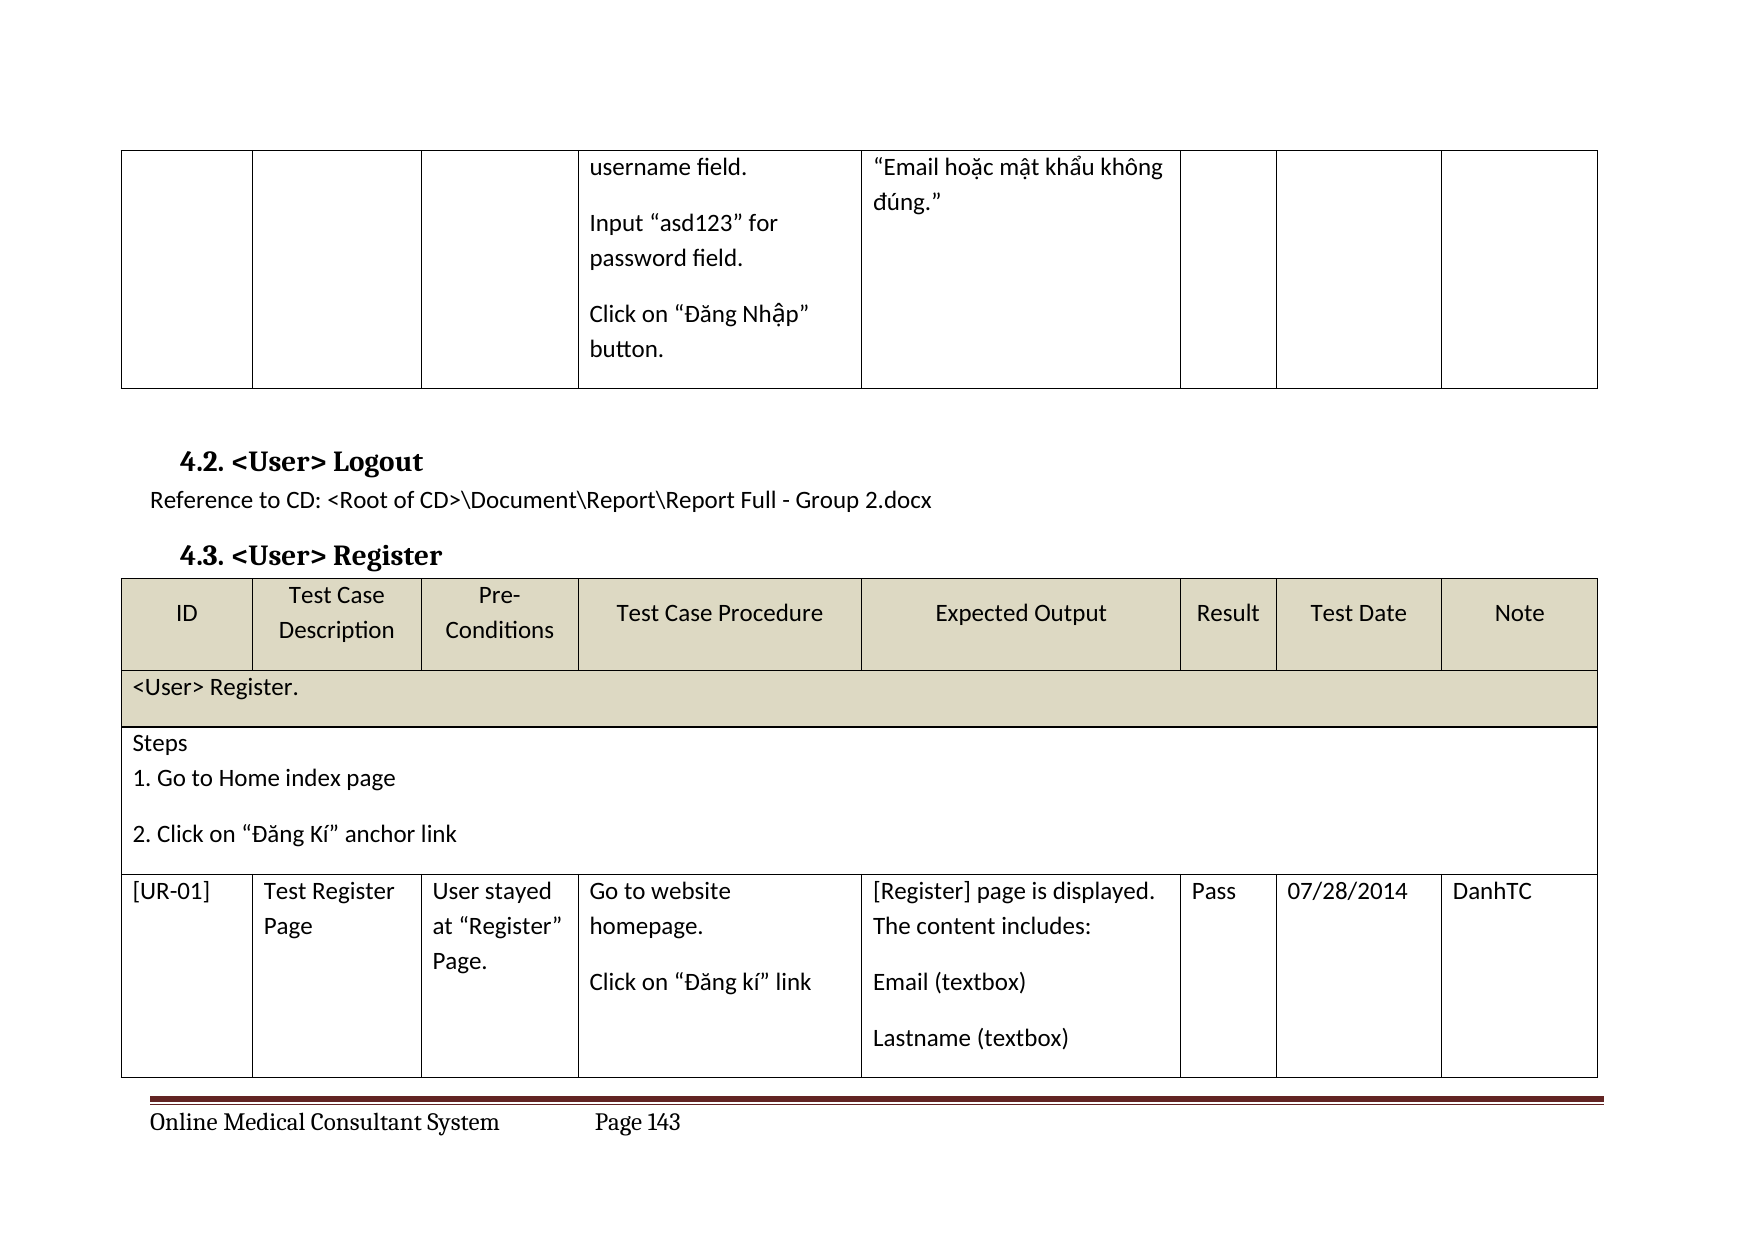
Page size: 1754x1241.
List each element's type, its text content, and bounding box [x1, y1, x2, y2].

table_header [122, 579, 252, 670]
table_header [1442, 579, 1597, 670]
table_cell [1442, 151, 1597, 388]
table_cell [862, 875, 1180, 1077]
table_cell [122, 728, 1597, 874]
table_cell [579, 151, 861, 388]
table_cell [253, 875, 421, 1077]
text Reference to CD: <Root of CD>\Document\Report\Report Full - Group 2.docx [150, 484, 1604, 514]
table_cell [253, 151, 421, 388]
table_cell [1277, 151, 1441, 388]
subtitle <User> Logout [180, 445, 1604, 479]
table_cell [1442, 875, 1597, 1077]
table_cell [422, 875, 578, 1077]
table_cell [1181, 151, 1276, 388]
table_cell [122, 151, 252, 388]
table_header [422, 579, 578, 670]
subtitle <User> Register [180, 539, 1604, 573]
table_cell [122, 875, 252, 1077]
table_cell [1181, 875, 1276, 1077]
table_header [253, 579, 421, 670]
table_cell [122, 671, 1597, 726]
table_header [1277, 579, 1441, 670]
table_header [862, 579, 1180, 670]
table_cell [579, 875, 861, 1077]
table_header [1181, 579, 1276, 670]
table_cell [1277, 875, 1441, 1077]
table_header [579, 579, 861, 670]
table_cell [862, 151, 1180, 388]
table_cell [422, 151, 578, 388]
